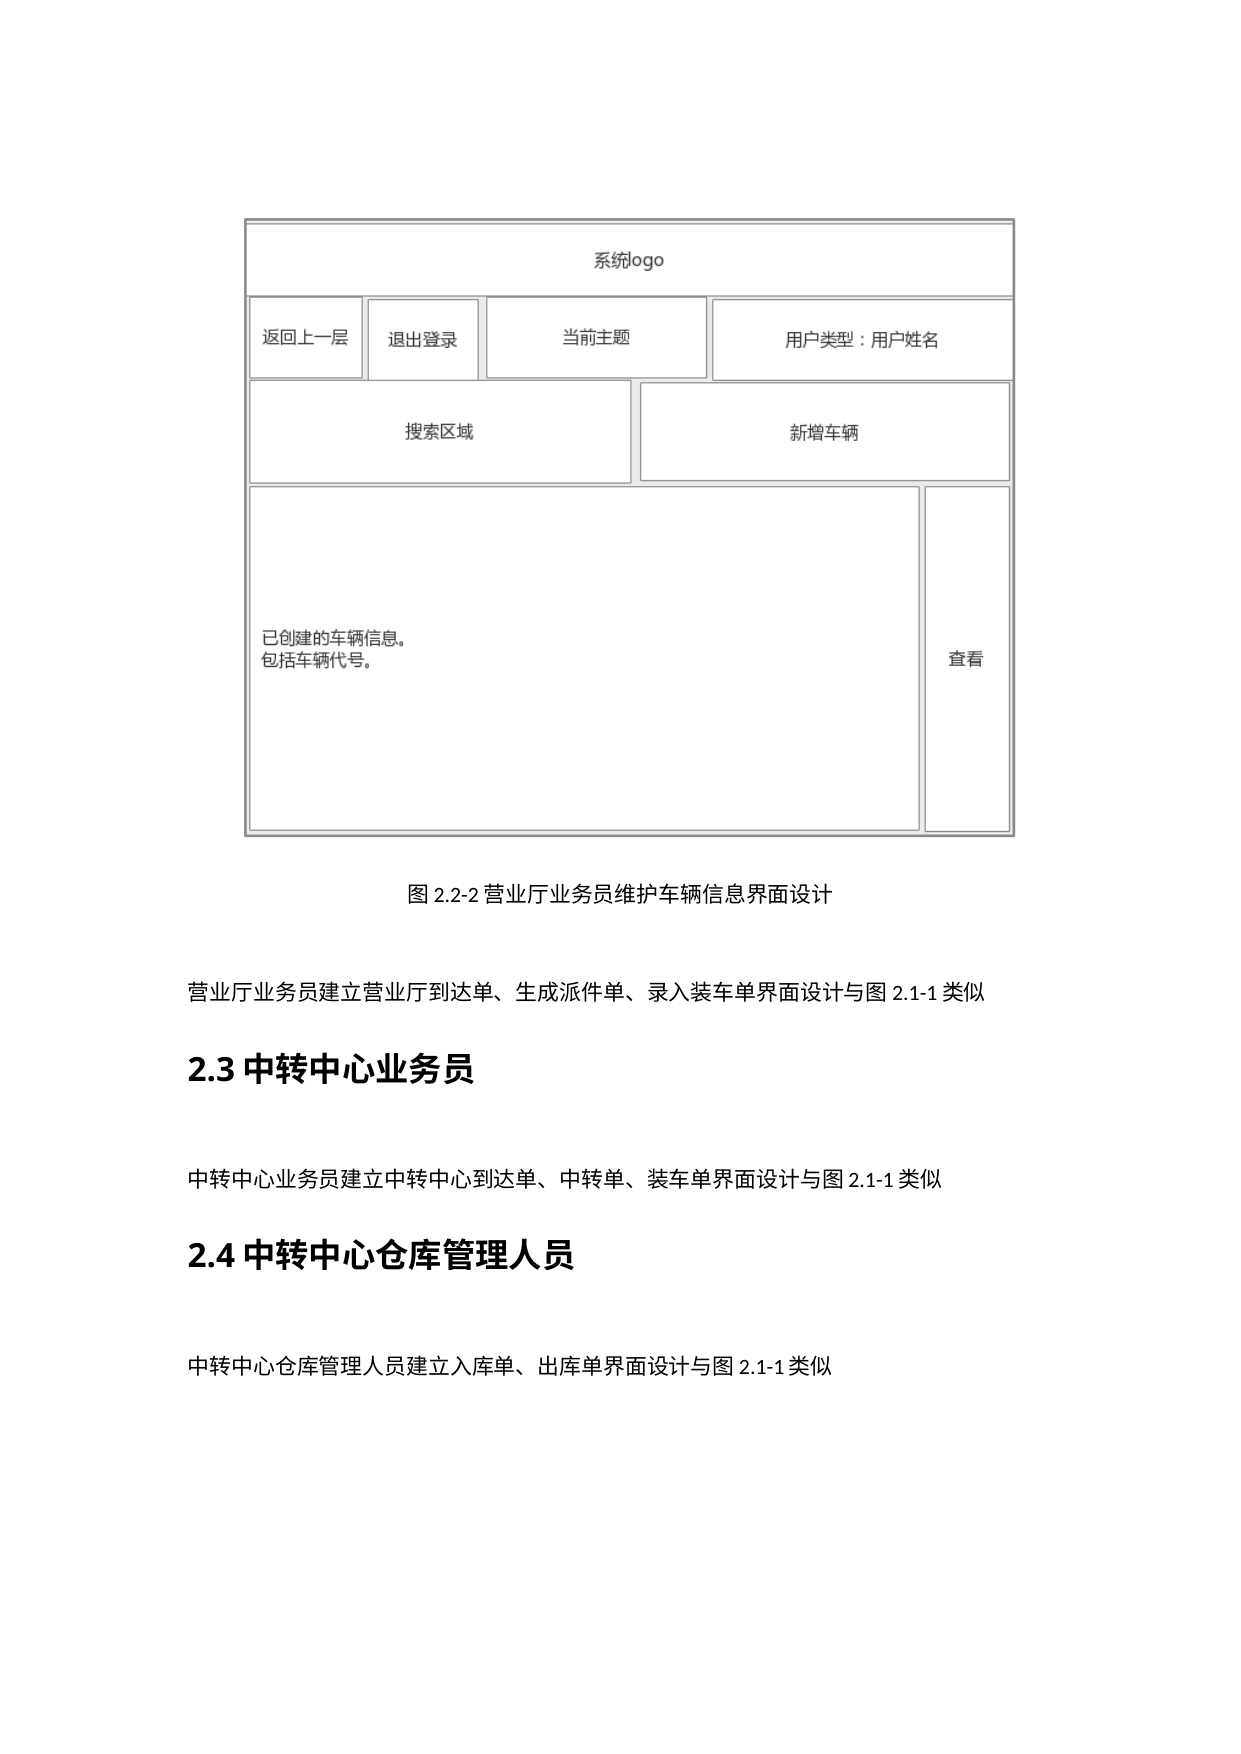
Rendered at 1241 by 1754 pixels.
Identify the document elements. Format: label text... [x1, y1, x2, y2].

text 图2.2-2营业厅业务员维护车辆信息界面设计 [187, 877, 1053, 909]
text 中转中心仓库管理人员建立入库单、出库单界面设计与图2.1-1类似 [187, 1348, 1053, 1381]
text 中转中心业务员建立中转中心到达单、中转单、装车单界面设计与图2.1-1类似 [187, 1161, 1053, 1194]
subtitle 2.4中转中心仓库管理人员 [187, 1221, 1053, 1286]
text 营业厅业务员建立营业厅到达单、生成派件单、录入装车单界面设计与图2.1-1类似 [187, 974, 1053, 1007]
subtitle 2.3中转中心业务员 [187, 1034, 1053, 1099]
picture [187, 162, 1053, 875]
